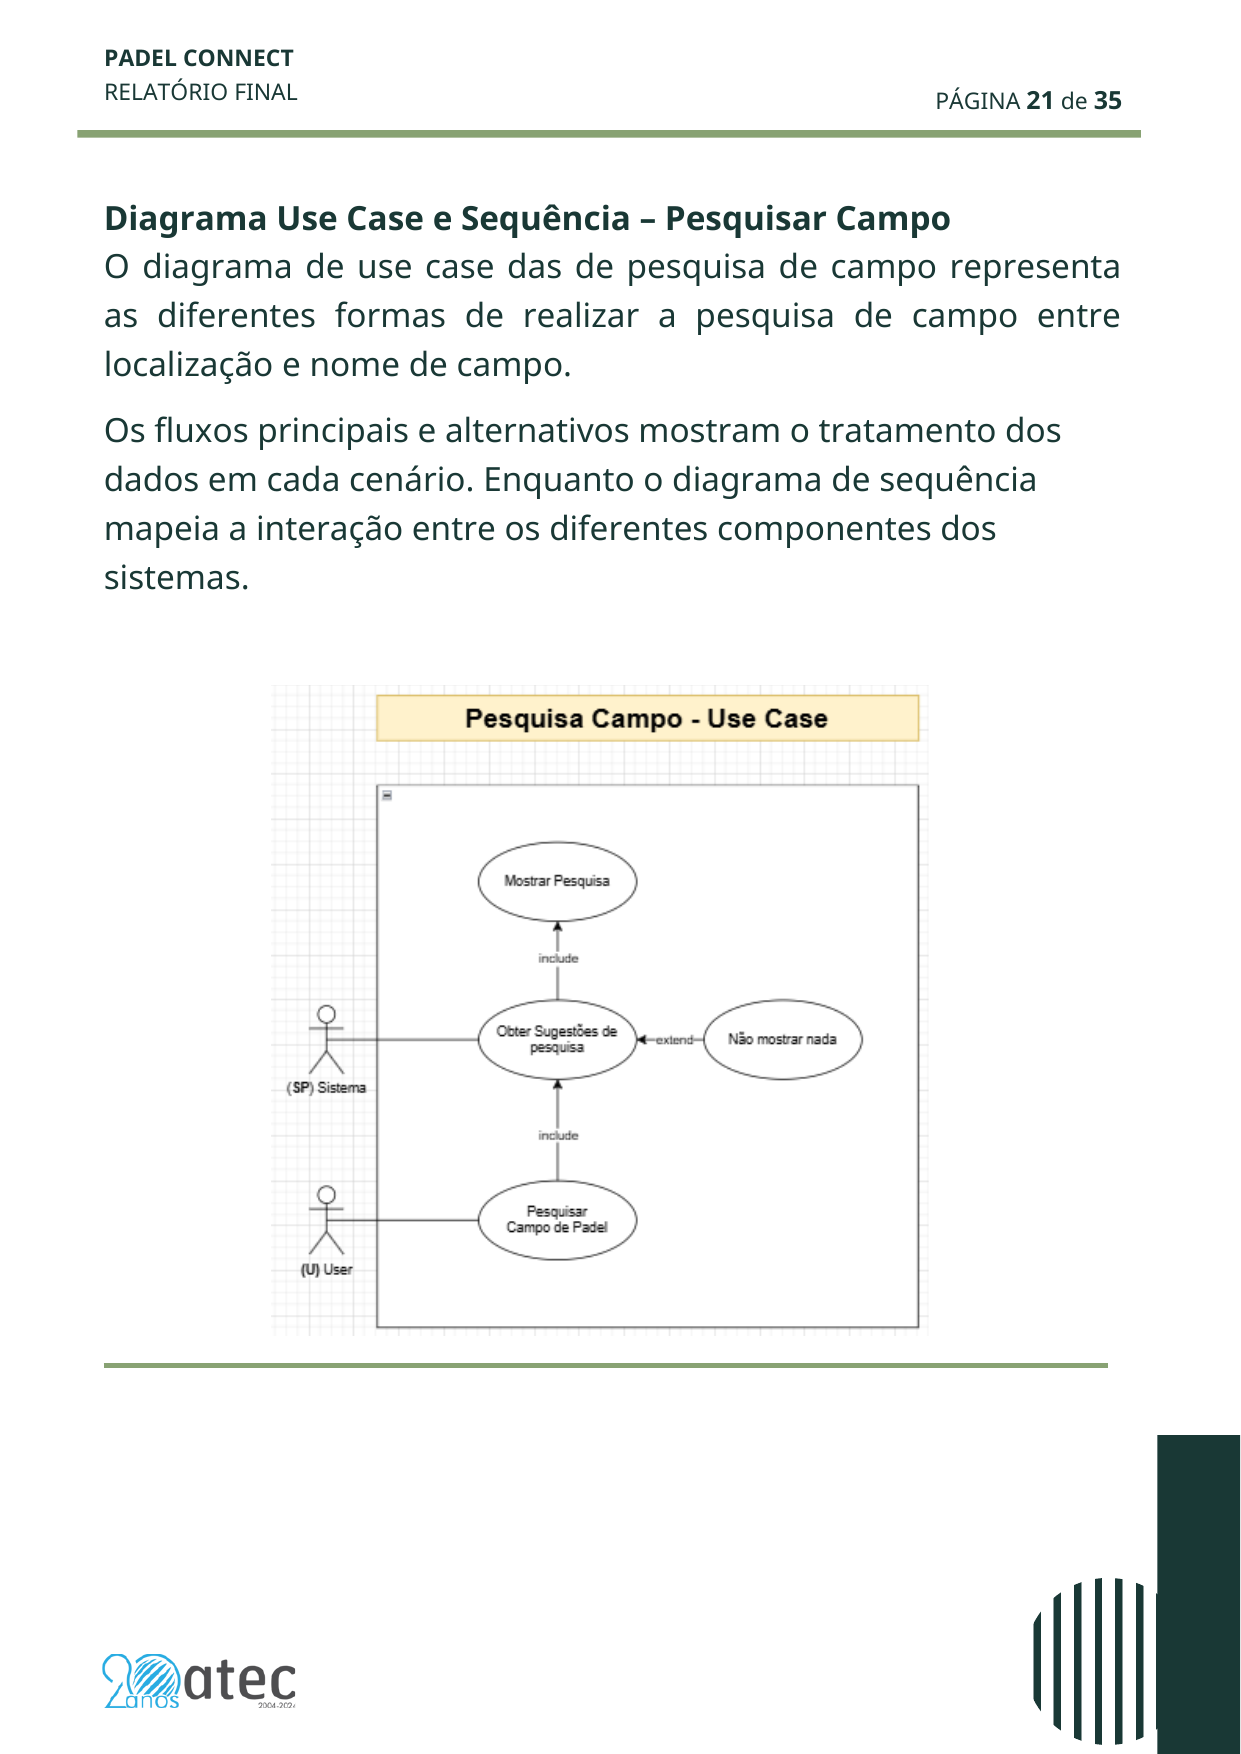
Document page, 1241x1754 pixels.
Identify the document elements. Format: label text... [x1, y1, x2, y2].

subtitle O diagrama de use case das de pesquisa de campo representa as diferentes formas de realizar a pesquisa de campo entre localização e nome de campo. [103, 243, 1122, 387]
subtitle Diagrama Use Case e Sequência – Pesquisar Campo [103, 194, 1122, 240]
picture [102, 1654, 295, 1708]
text Os fluxos principais e alternativos mostram o tratamento dos dados em cada cenário. Enquanto o diagrama de sequência mapeia a interação entre os diferentes componentes dos sistemas. [103, 407, 1122, 599]
table_header [104, 685, 1107, 1363]
picture [271, 685, 929, 1336]
picture [1024, 1577, 1157, 1746]
